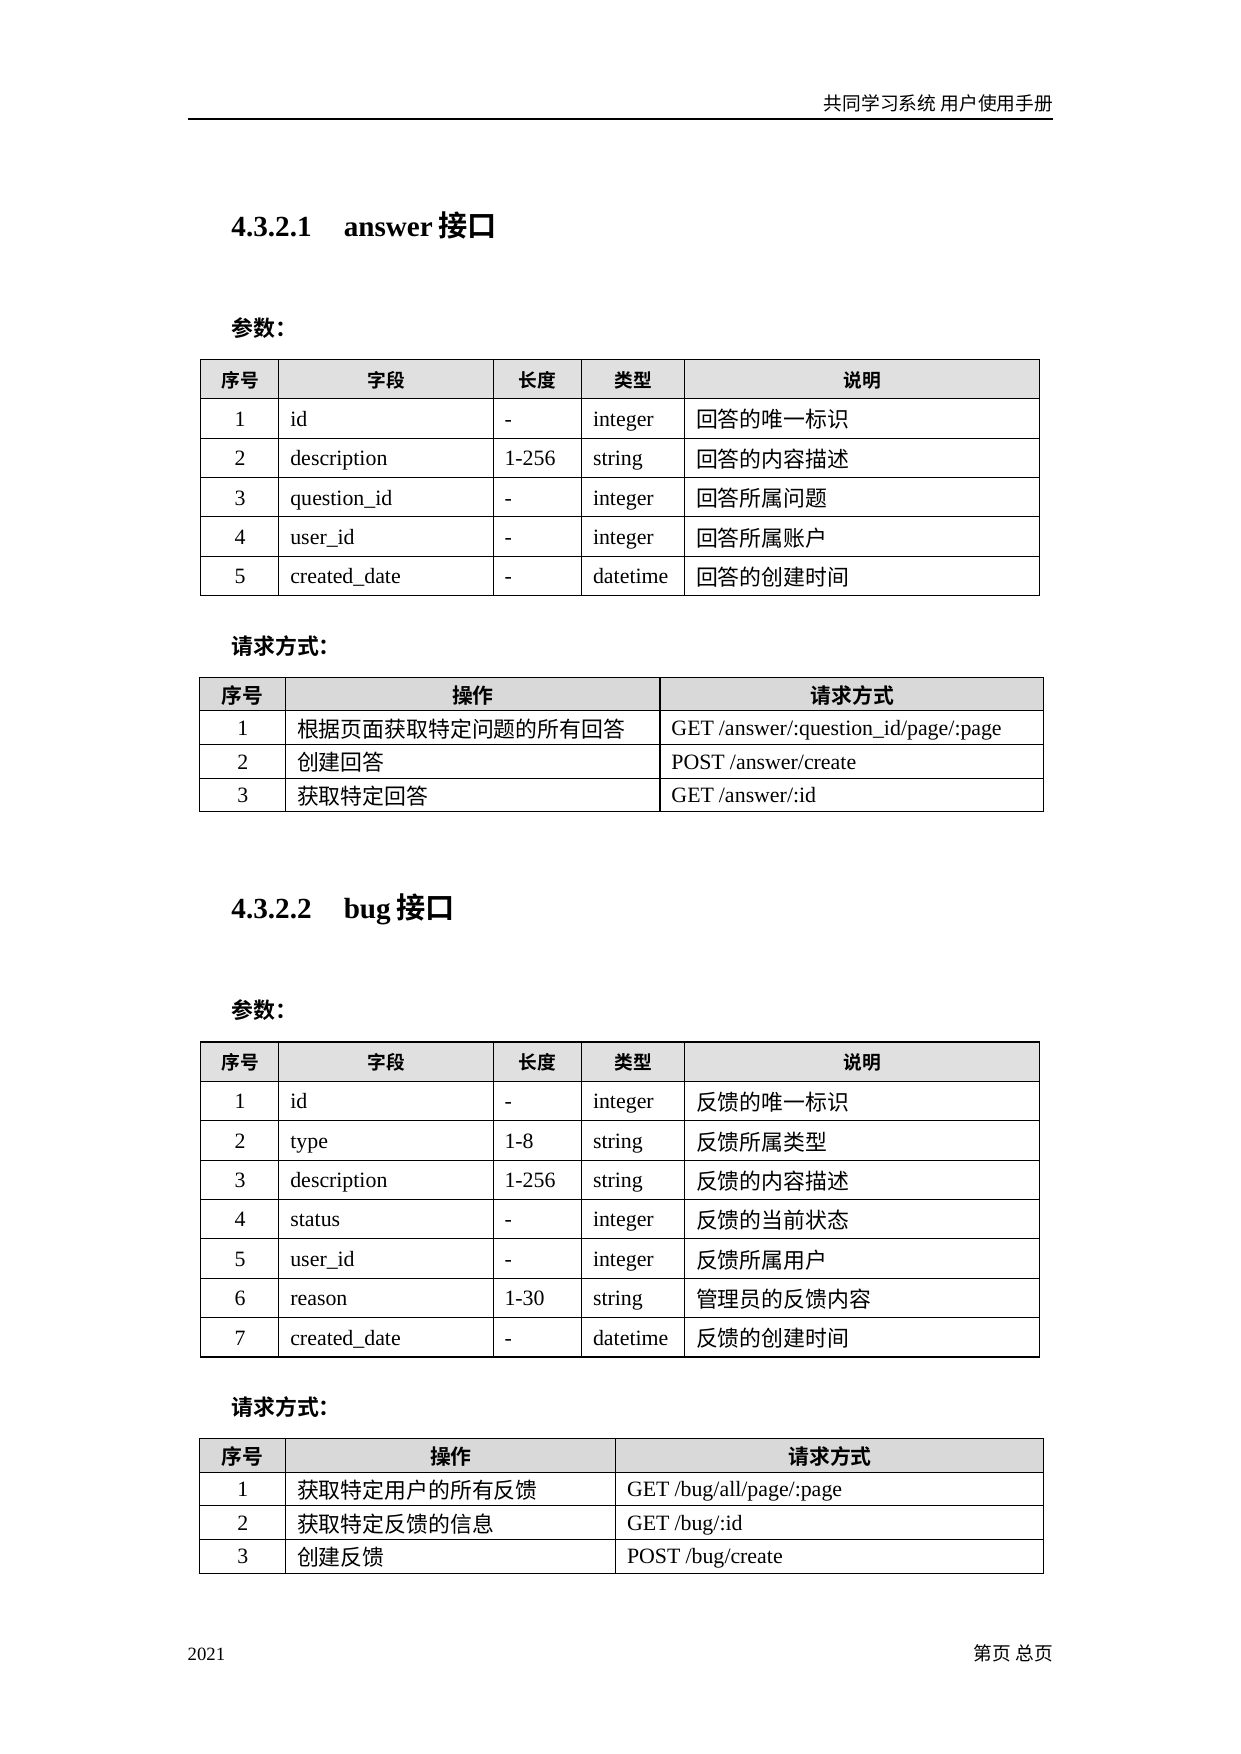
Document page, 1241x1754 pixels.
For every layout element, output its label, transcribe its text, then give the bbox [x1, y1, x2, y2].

table_cell 2 [200, 1506, 285, 1539]
table_cell integer [582, 1239, 684, 1278]
text 参数： [187, 993, 1053, 1026]
table_cell string [582, 439, 684, 477]
table_cell 5 [201, 1239, 278, 1278]
table_cell 回答所属账户 [685, 517, 1039, 556]
text 请求方式： [217, 1390, 1053, 1422]
table_cell question_id [279, 478, 493, 516]
table_cell created_date [279, 1318, 493, 1356]
table_cell 1-30 [494, 1279, 581, 1317]
table_header 请求方式 [661, 678, 1043, 710]
table_cell 1 [200, 711, 285, 744]
table_header 字段 [279, 1043, 493, 1081]
table_cell user_id [279, 1239, 493, 1278]
table_cell id [279, 1082, 493, 1120]
table_cell 反馈的唯一标识 [685, 1082, 1039, 1120]
table_cell - [494, 478, 581, 516]
table_cell GET /answer/:id [661, 779, 1043, 811]
table_header 说明 [685, 360, 1039, 398]
table_cell 创建回答 [286, 745, 659, 777]
table_header 类型 [582, 1043, 684, 1081]
table_cell 反馈的内容描述 [685, 1161, 1039, 1199]
table_cell 管理员的反馈内容 [685, 1279, 1039, 1317]
table_cell reason [279, 1279, 493, 1317]
table_header 说明 [685, 1043, 1039, 1081]
table_cell GET /bug/:id [616, 1506, 1043, 1539]
table_cell 根据页面获取特定问题的所有回答 [286, 711, 659, 744]
table_cell created_date [279, 557, 493, 595]
table_cell 7 [201, 1318, 278, 1356]
table_cell 回答的唯一标识 [685, 399, 1039, 437]
table_cell datetime [582, 557, 684, 595]
table_cell 2 [200, 745, 285, 777]
table_header 类型 [582, 360, 684, 398]
table_cell 1 [200, 1473, 285, 1505]
table_cell string [582, 1121, 684, 1159]
table_cell integer [582, 1082, 684, 1120]
table_cell - [494, 517, 581, 556]
table_cell 3 [200, 1540, 285, 1572]
table_cell description [279, 439, 493, 477]
table_cell integer [582, 478, 684, 516]
table_cell string [582, 1279, 684, 1317]
table_header 字段 [279, 360, 493, 398]
table_cell 1-8 [494, 1121, 581, 1159]
table_header 操作 [286, 1439, 615, 1472]
table_cell - [494, 1200, 581, 1238]
table_cell GET /bug/all/page/:page [616, 1473, 1043, 1505]
table_cell 获取特定反馈的信息 [286, 1506, 615, 1539]
table_cell 3 [200, 779, 285, 811]
table_header 序号 [200, 1439, 285, 1472]
table_cell 回答的创建时间 [685, 557, 1039, 595]
table_cell id [279, 399, 493, 437]
table_cell integer [582, 1200, 684, 1238]
table_cell datetime [582, 1318, 684, 1356]
table_header 长度 [494, 360, 581, 398]
table_cell 2 [201, 439, 278, 477]
table_cell integer [582, 399, 684, 437]
table_cell 1-256 [494, 1161, 581, 1199]
table_cell - [494, 1318, 581, 1356]
table_cell 4 [201, 1200, 278, 1238]
table_cell - [494, 1239, 581, 1278]
table_cell 4 [201, 517, 278, 556]
table_cell GET /answer/:question_id/page/:page [661, 711, 1043, 744]
table_cell 1 [201, 399, 278, 437]
table_header 序号 [200, 678, 285, 710]
table_cell 1-256 [494, 439, 581, 477]
table_cell POST /answer/create [661, 745, 1043, 777]
table_cell - [494, 399, 581, 437]
table_cell user_id [279, 517, 493, 556]
table_cell 3 [201, 1161, 278, 1199]
table_cell 获取特定回答 [286, 779, 659, 811]
table_header 序号 [201, 1043, 278, 1081]
table_cell - [494, 557, 581, 595]
table_header 操作 [286, 678, 659, 710]
table_cell 6 [201, 1279, 278, 1317]
table_cell 反馈所属类型 [685, 1121, 1039, 1159]
table_cell 3 [201, 478, 278, 516]
table_cell 回答的内容描述 [685, 439, 1039, 477]
table_cell description [279, 1161, 493, 1199]
text 请求方式： [217, 628, 1053, 661]
text 参数： [187, 310, 1053, 343]
table_cell 反馈的创建时间 [685, 1318, 1039, 1356]
table_cell POST /bug/create [616, 1540, 1043, 1572]
table_header 长度 [494, 1043, 581, 1081]
table_cell 2 [201, 1121, 278, 1159]
table_cell status [279, 1200, 493, 1238]
text answer接口 [231, 191, 1053, 256]
table_header 序号 [201, 360, 278, 398]
table_cell 创建反馈 [286, 1540, 615, 1572]
table_cell 5 [201, 557, 278, 595]
text bug接口 [231, 874, 1053, 939]
table_cell 获取特定用户的所有反馈 [286, 1473, 615, 1505]
table_cell - [494, 1082, 581, 1120]
table_cell string [582, 1161, 684, 1199]
table_cell 反馈所属用户 [685, 1239, 1039, 1278]
table_cell 回答所属问题 [685, 478, 1039, 516]
table_header 请求方式 [616, 1439, 1043, 1472]
table_cell type [279, 1121, 493, 1159]
table_cell 1 [201, 1082, 278, 1120]
table_cell 反馈的当前状态 [685, 1200, 1039, 1238]
table_cell integer [582, 517, 684, 556]
